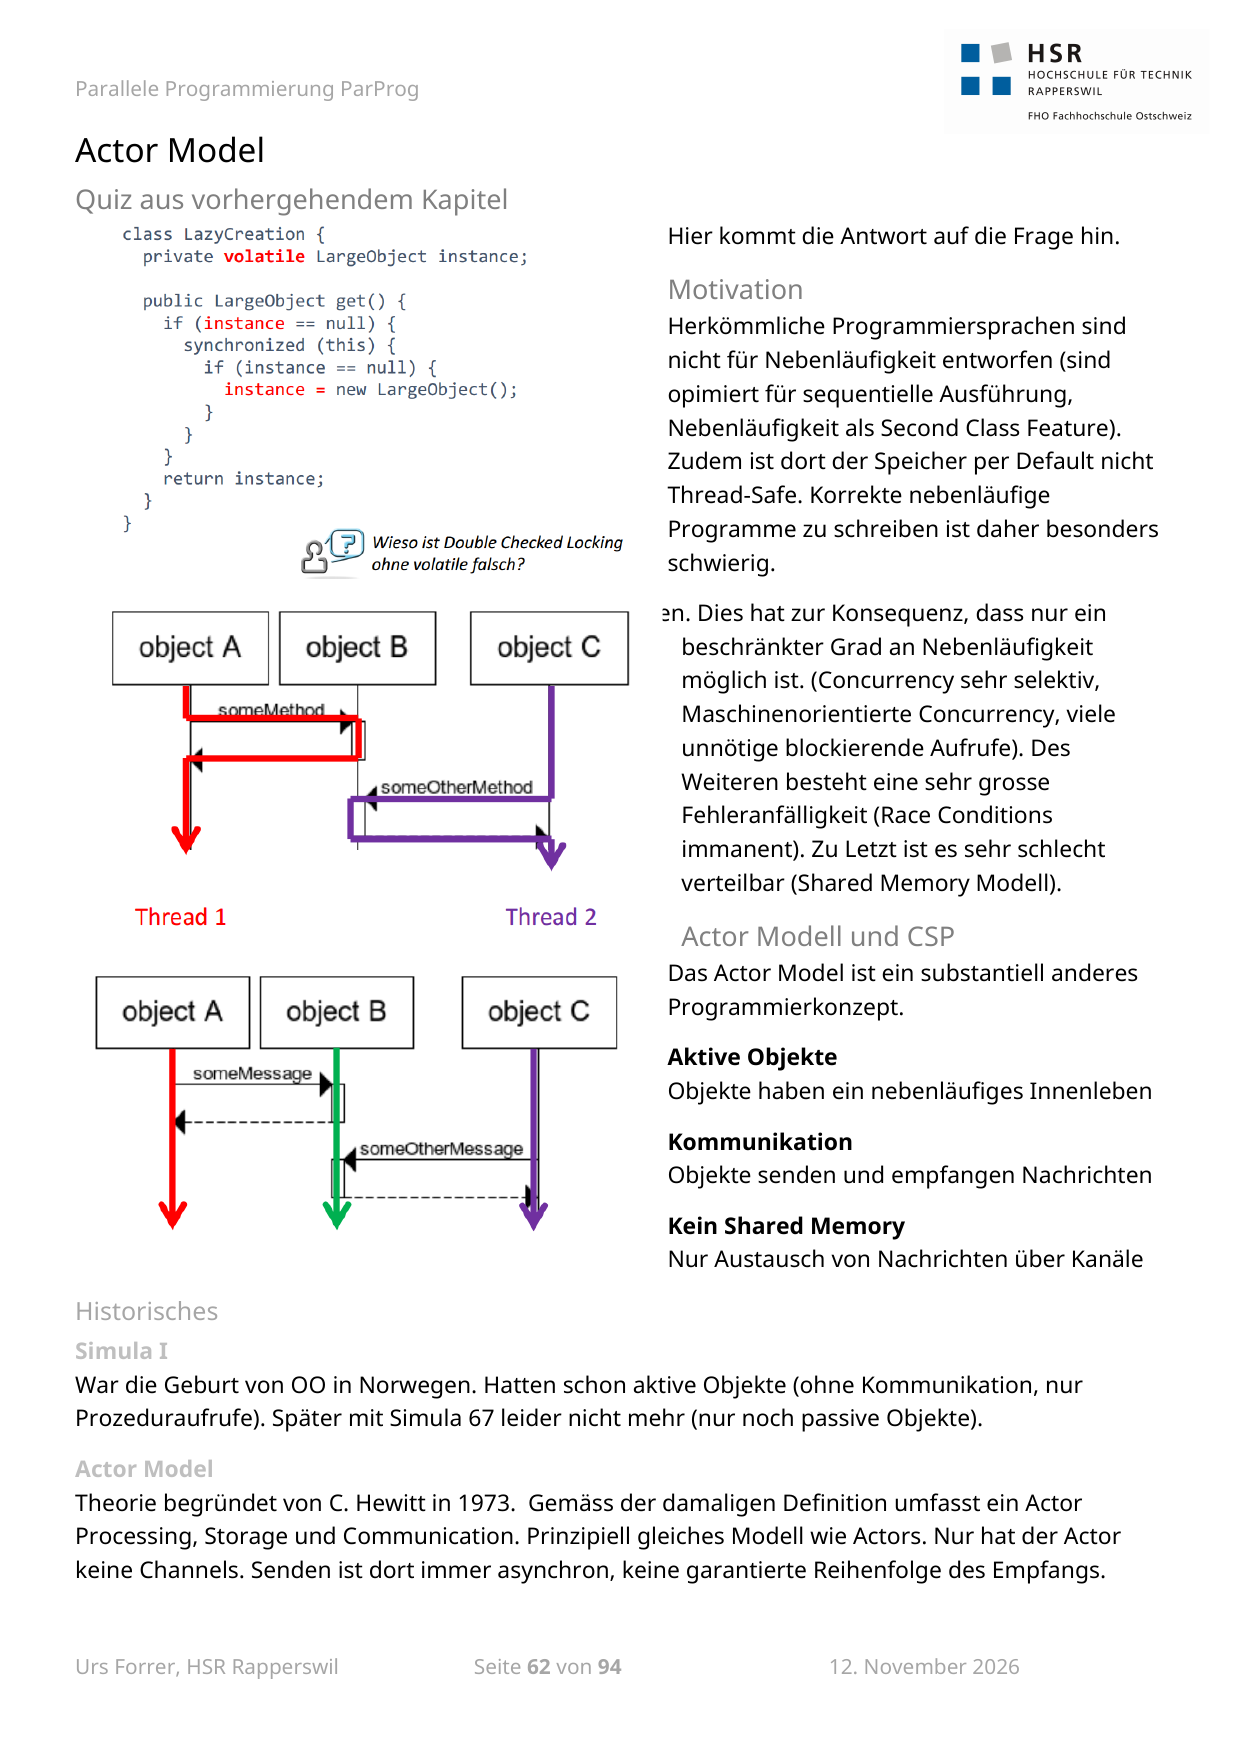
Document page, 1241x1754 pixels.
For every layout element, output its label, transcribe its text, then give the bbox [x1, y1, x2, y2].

picture [75, 220, 649, 579]
picture [75, 597, 663, 950]
subtitle Simula I [75, 1335, 1165, 1366]
subtitle Historisches [75, 1294, 1165, 1328]
text Das Actor Model ist ein substantiell anderes Programmierkonzept. [649, 957, 1165, 1022]
text Kommunikation Objekte senden und empfangen Nachrichten [649, 1126, 1165, 1191]
text Die Threads operieren auf Modell von passiven Objekten. Dies hat zur Konsequenz, dass nur ein beschränkter Grad an Nebenläufigkeit möglich ist. (Concurrency sehr selektiv, Maschinenorientierte Concurrency, viele unnötige blockierende Aufrufe). Des Weiteren besteht eine sehr grosse Fehleranfälligkeit (Race Conditions immanent). Zu Letzt ist es sehr schlecht verteilbar (Shared Memory Modell). [663, 597, 1165, 898]
picture [75, 957, 649, 1252]
picture [943, 29, 1210, 134]
subtitle Actor Modell und CSP [75, 917, 1165, 954]
subtitle Actor Model [75, 127, 1165, 173]
subtitle Motivation [649, 271, 1165, 307]
text Herkömmliche Programmiersprachen sind nicht für Nebenläufigkeit entworfen (sind opimiert für sequentielle Ausführung, Nebenläufigkeit als Second Class Feature). Zudem ist dort der Speicher per Default nicht Thread-Safe. Korrekte nebenläufige Programme zu schreiben ist daher besonders schwierig. [649, 310, 1165, 578]
text War die Geburt von OO in Norwegen. Hatten schon aktive Objekte (ohne Kommunikation, nur Prozeduraufrufe). Später mit Simula 67 leider nicht mehr (nur noch passive Objekte). [75, 1368, 1165, 1433]
text Hier kommt die Antwort auf die Frage hin. [649, 220, 1165, 251]
subtitle Quiz aus vorhergehendem Kapitel [75, 180, 1165, 217]
text Aktive Objekte Objekte haben ein nebenläufiges Innenleben [649, 1041, 1165, 1106]
subtitle Actor Model [75, 1453, 1165, 1484]
text Kein Shared Memory Nur Austausch von Nachrichten über Kanäle [75, 1210, 1165, 1275]
text Theorie begründet von C. Hewitt in 1973. Gemäss der damaligen Definition umfasst ein Actor Processing, Storage und Communication. Prinzipiell gleiches Modell wie Actors. Nur hat der Actor keine Channels. Senden ist dort immer asynchron, keine garantierte Reihenfolge des Empfangs. [75, 1486, 1165, 1585]
